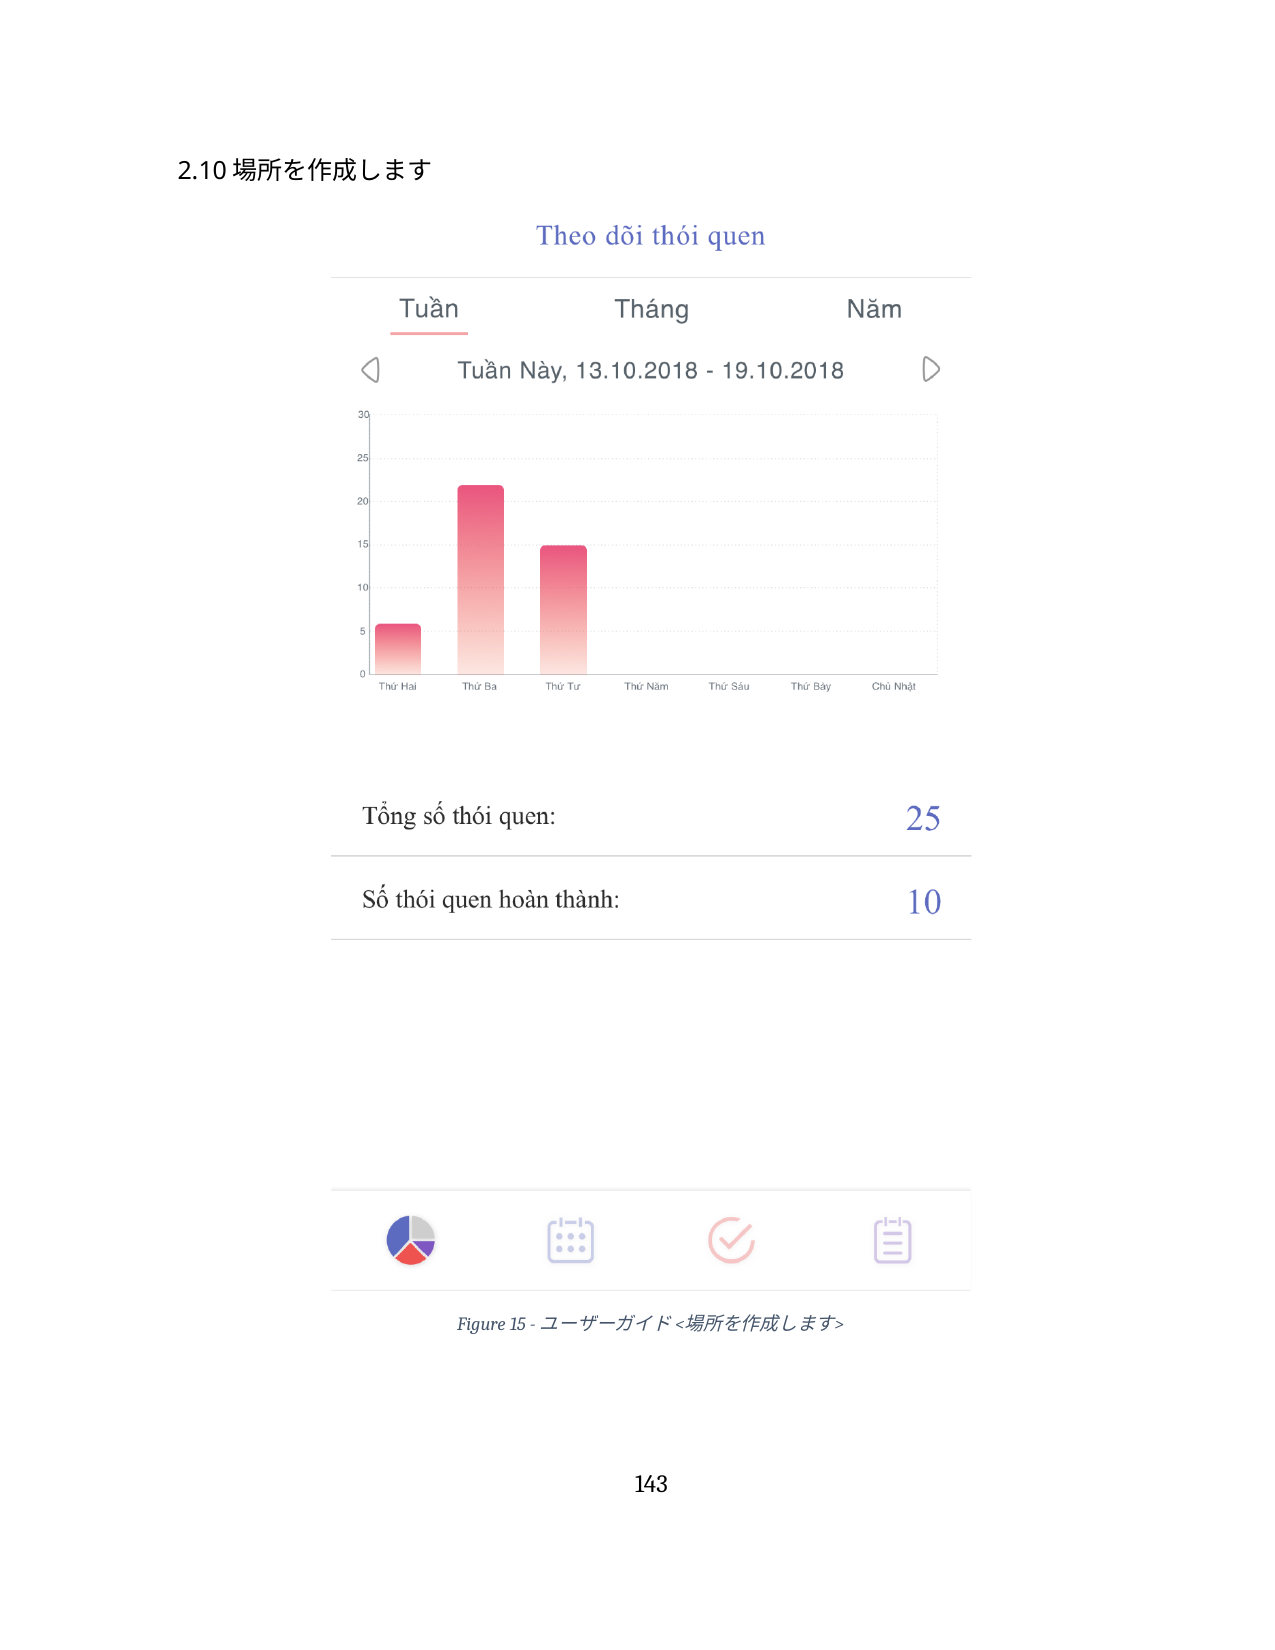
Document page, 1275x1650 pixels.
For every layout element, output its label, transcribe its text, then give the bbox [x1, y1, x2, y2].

picture [331, 189, 972, 1291]
subtitle 2.10場所を作成します [177, 151, 1125, 187]
